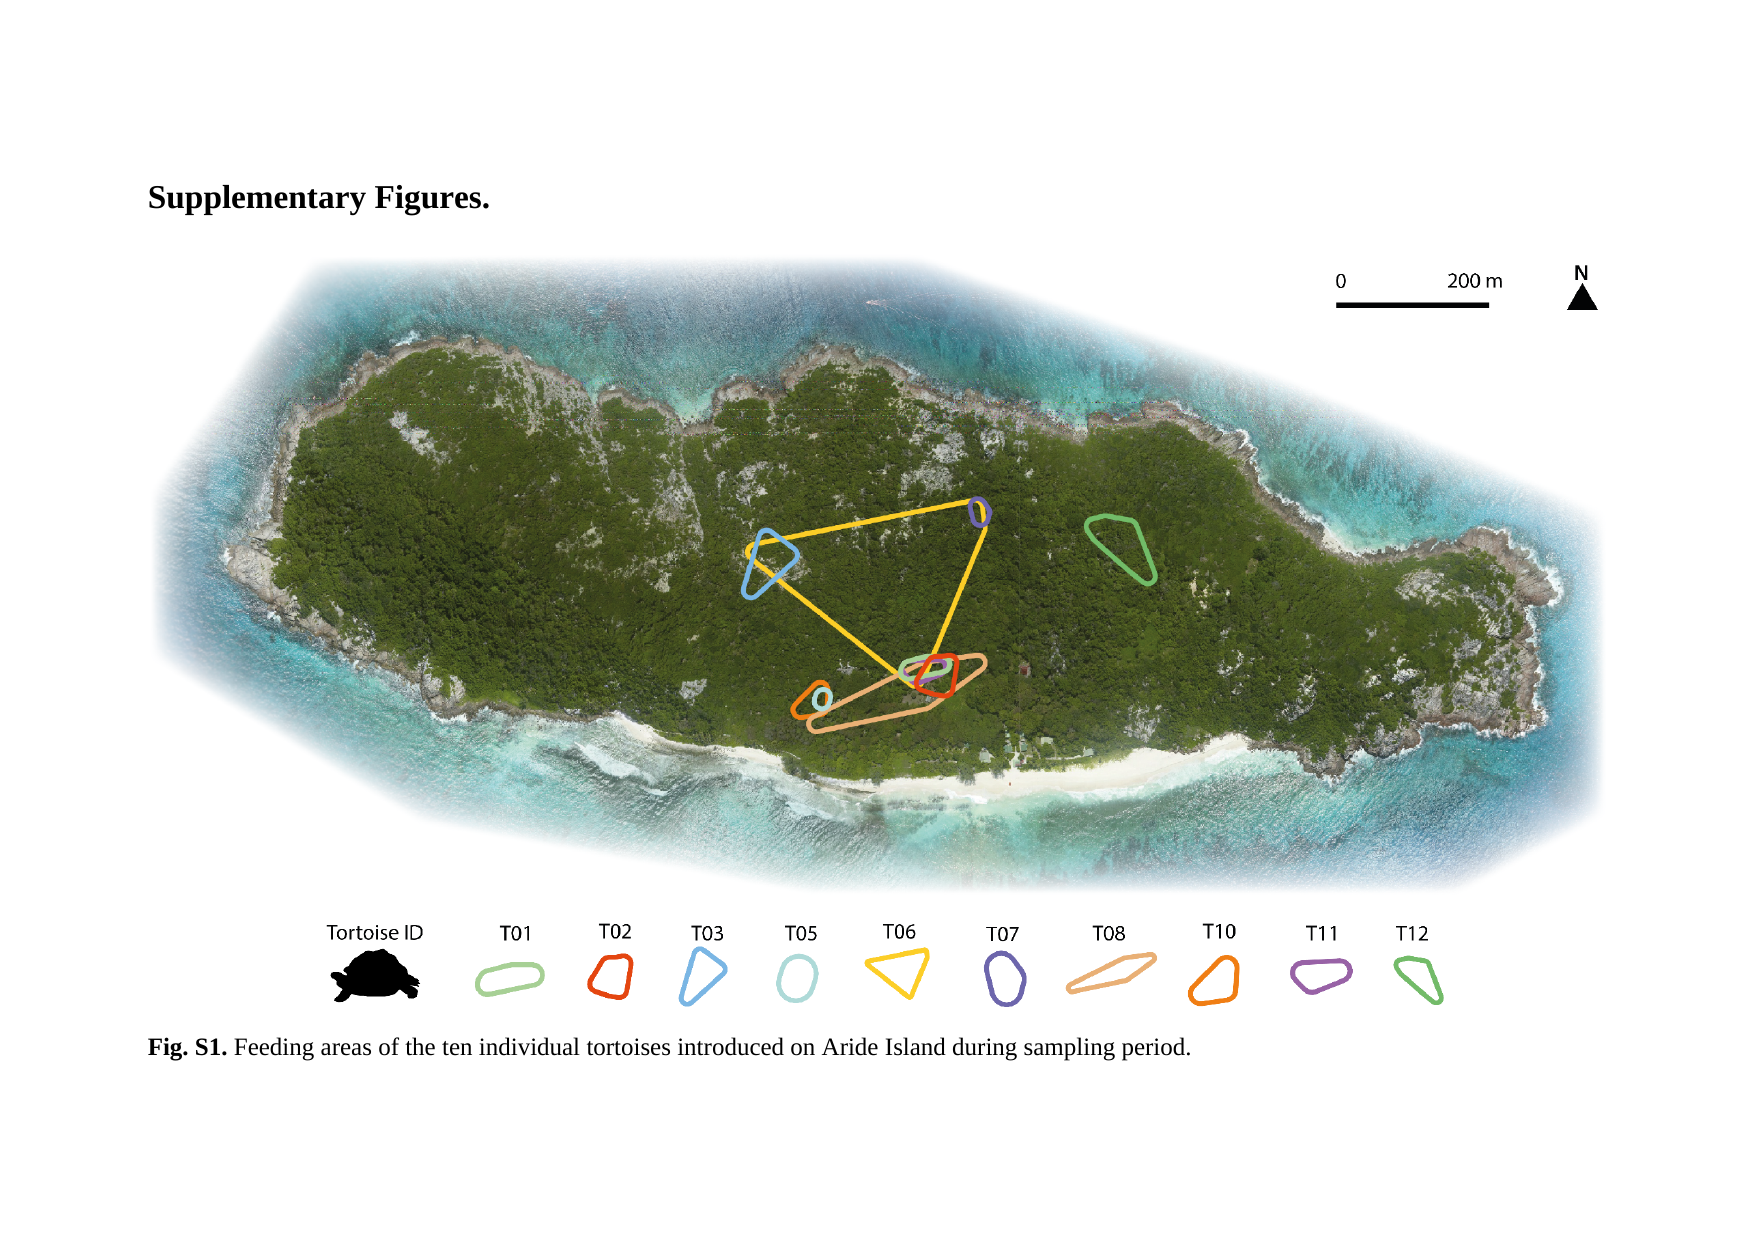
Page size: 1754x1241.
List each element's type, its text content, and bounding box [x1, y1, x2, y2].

text Supplementary Figures. [148, 177, 1606, 216]
text Fig. S1. Feeding areas of the ten individual tortoises introduced on Aride Island during sampling period. [148, 1032, 1606, 1060]
picture [147, 253, 1607, 1007]
